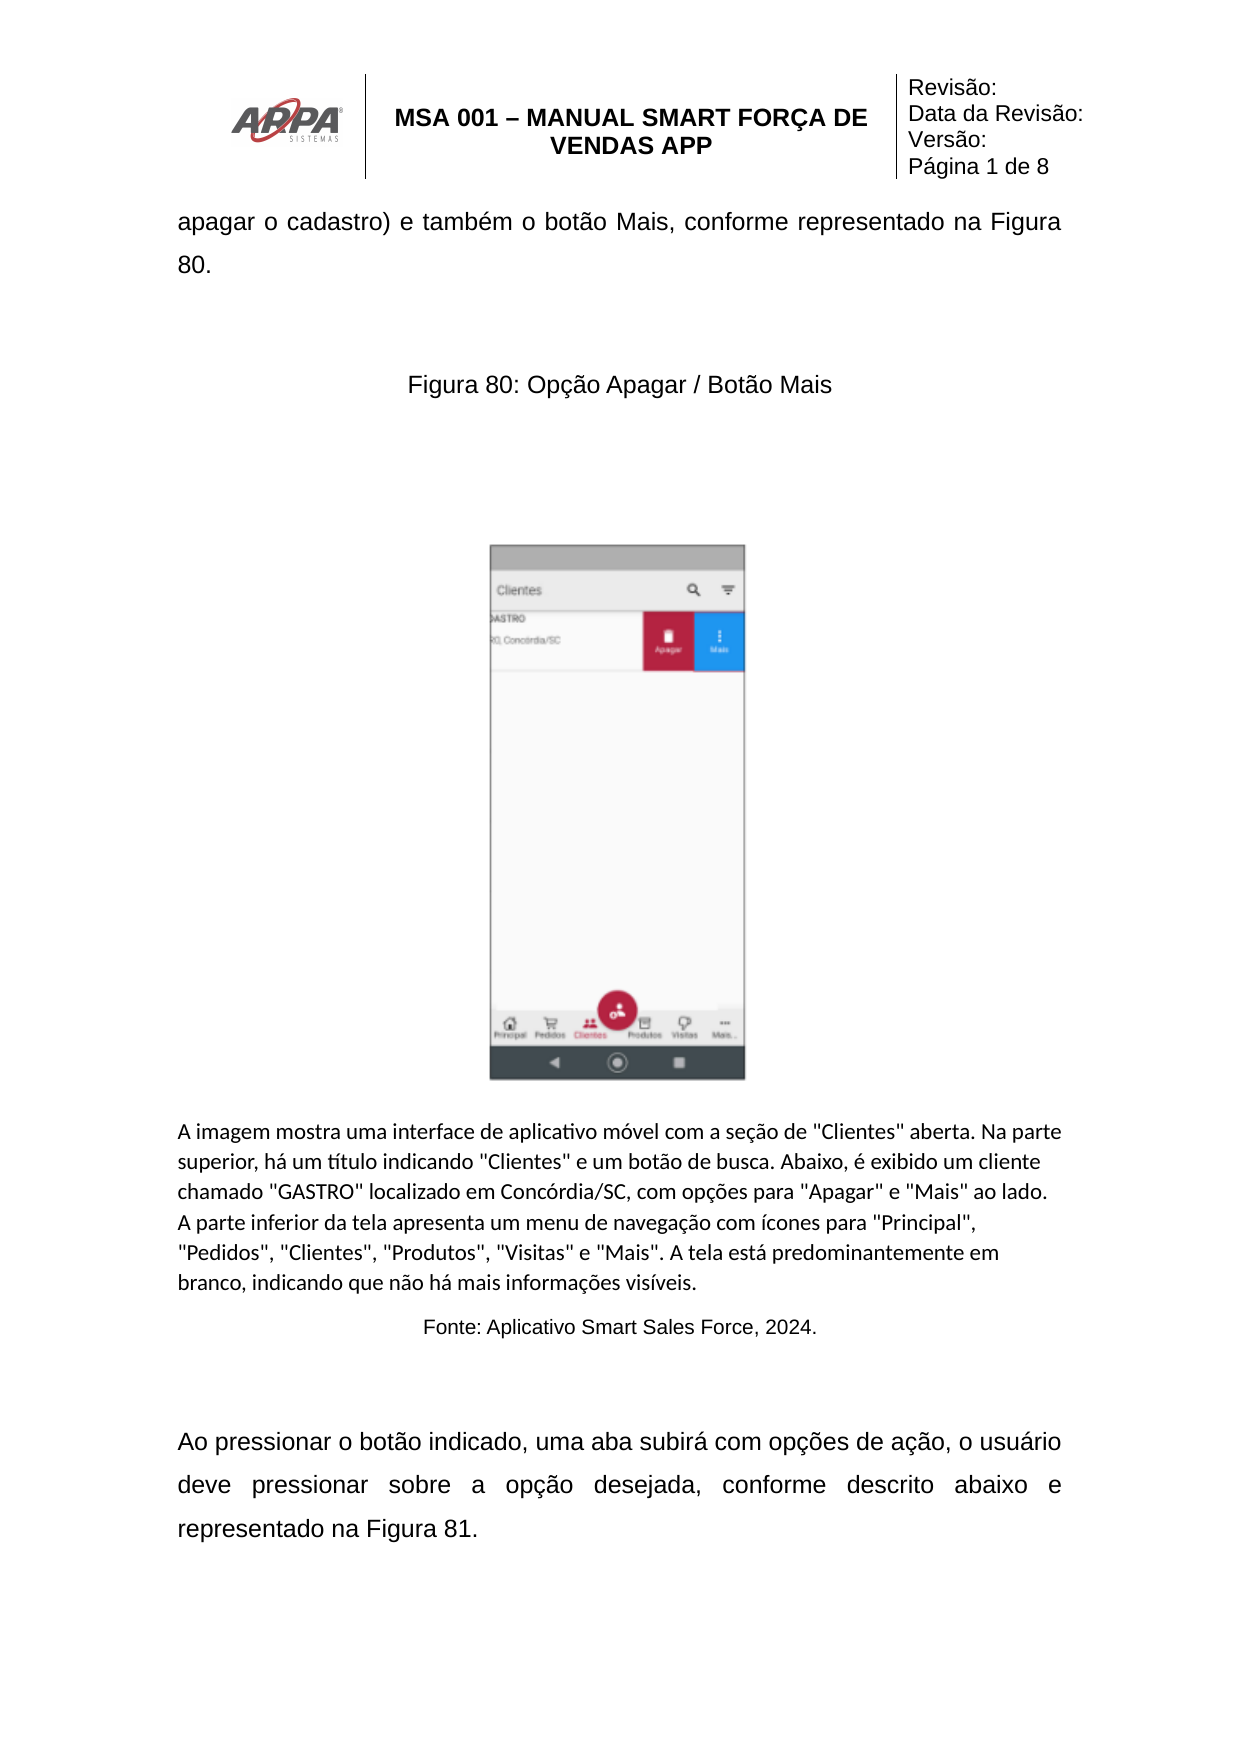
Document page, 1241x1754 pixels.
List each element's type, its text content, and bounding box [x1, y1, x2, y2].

text A imagem mostra uma interface de aplicativo móvel com a seção de "Clientes" aberta. Na parte superior, há um título indicando "Clientes" e um botão de busca. Abaixo, é exibido um cliente chamado "GASTRO" localizado em Concórdia/SC, com opções para "Apagar" e "Mais" ao lado. A parte inferior da tela apresenta um menu de navegação com ícones para "Principal", "Pedidos", "Clientes", "Produtos", "Visitas" e "Mais". A tela está predominantemente em branco, indicando que não há mais informações visíveis. [177, 1117, 1063, 1296]
text Figura 80: Opção Apagar / Botão Mais [177, 370, 1063, 399]
picture [231, 98, 343, 147]
text Ao pressionar o botão indicado, uma aba subirá com opções de ação, o usuário deve pressionar sobre a opção desejada, conforme descrito abaixo e representado na Figura 81. [177, 1427, 1063, 1542]
text Fonte: Aplicativo Smart Sales Force, 2024. [177, 1315, 1063, 1339]
picture [479, 535, 761, 1087]
